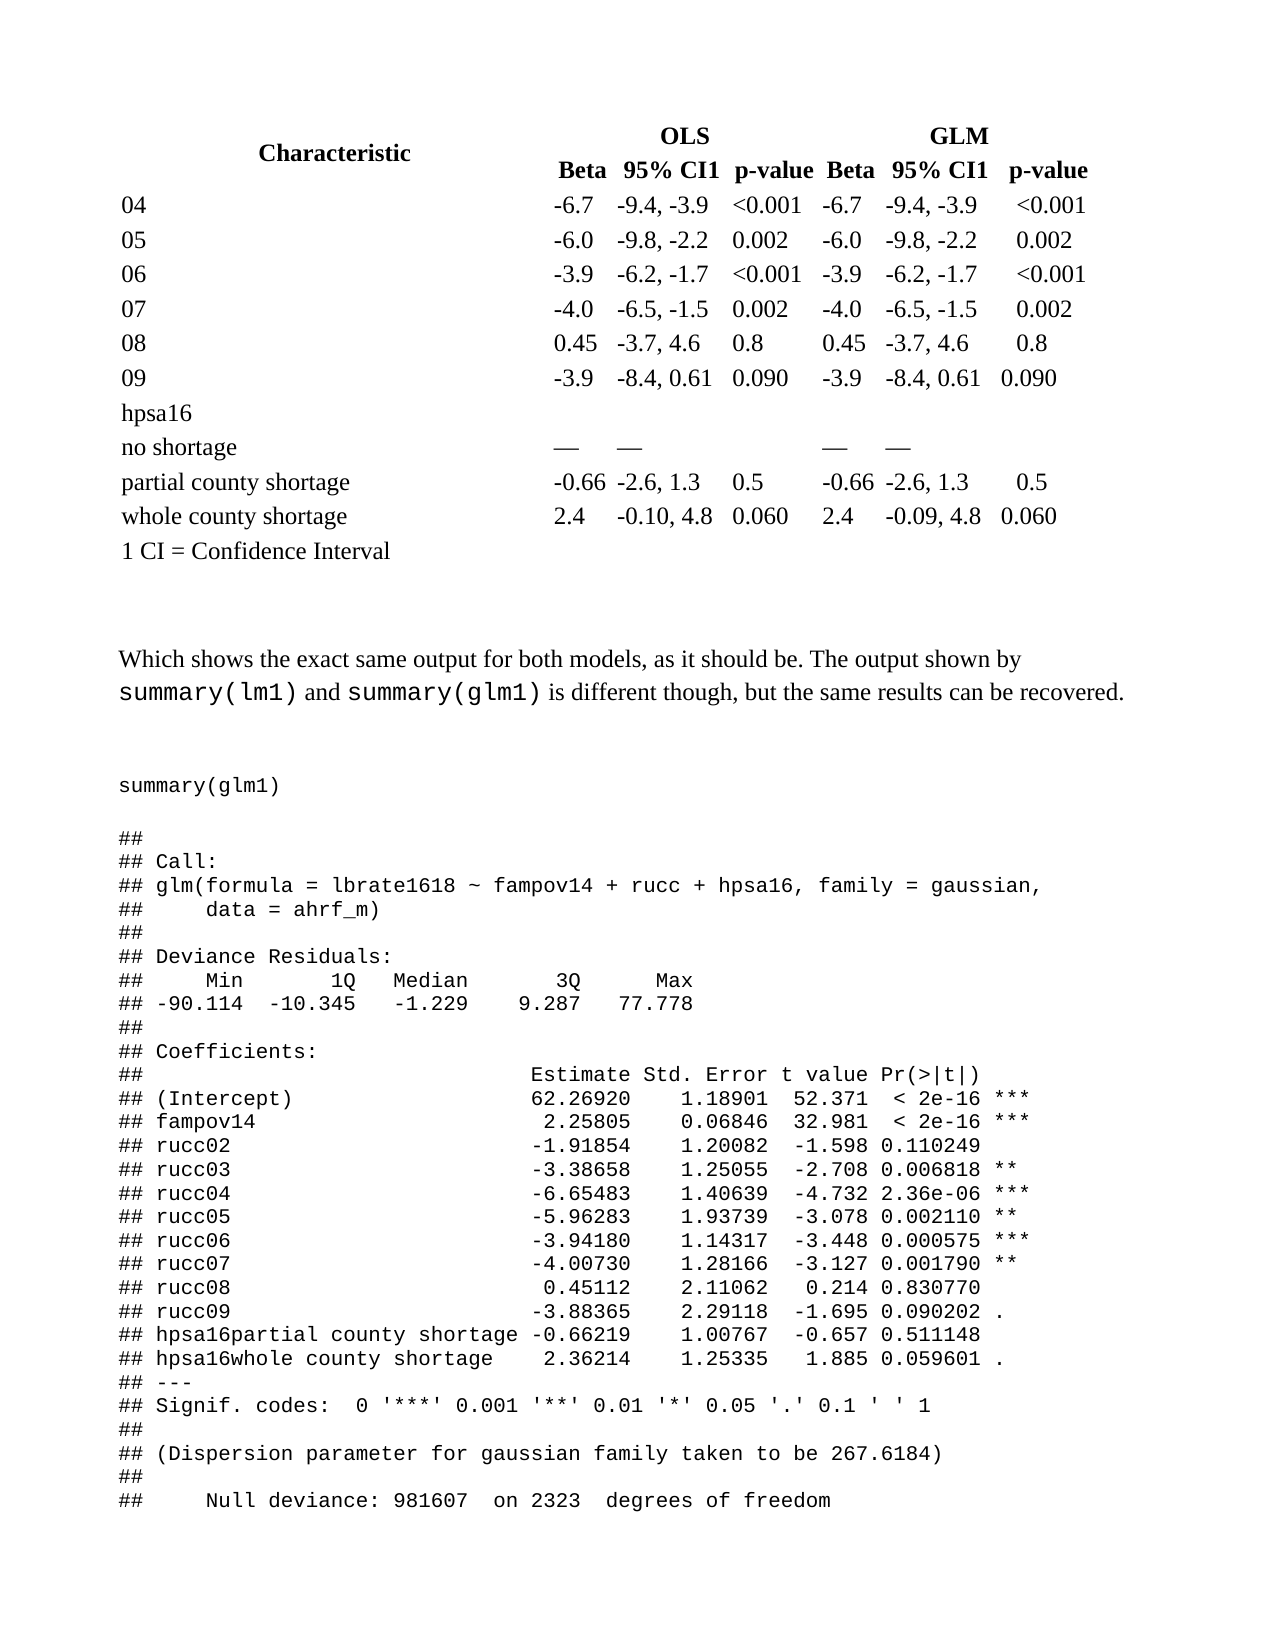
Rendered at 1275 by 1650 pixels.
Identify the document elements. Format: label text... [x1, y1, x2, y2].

text ## --- [118, 1372, 1157, 1395]
text ## [118, 1017, 1157, 1041]
text ## Estimate Std. Error t value Pr(>|t|) [118, 1064, 1157, 1088]
text ## rucc09 -3.88365 2.29118 -1.695 0.090202 . [118, 1301, 1157, 1324]
text ## data = ahrf_m) [118, 899, 1157, 922]
text ## Signif. codes: 0 '***' 0.001 '**' 0.01 '*' 0.05 '.' 0.1 ' ' 1 [118, 1395, 1157, 1419]
text ## Min 1Q Median 3Q Max [118, 970, 1157, 993]
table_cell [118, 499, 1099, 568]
text ## rucc08 0.45112 2.11062 0.214 0.830770 [118, 1277, 1157, 1301]
text ## Deviance Residuals: [118, 946, 1157, 970]
text ## [118, 922, 1157, 946]
text ## rucc05 -5.96283 1.93739 -3.078 0.002110 ** [118, 1206, 1157, 1230]
text ## rucc03 -3.38658 1.25055 -2.708 0.006818 ** [118, 1159, 1157, 1182]
text ## rucc04 -6.65483 1.40639 -4.732 2.36e-06 *** [118, 1182, 1157, 1206]
text ## (Intercept) 62.26920 1.18901 52.371 < 2e-16 *** [118, 1088, 1157, 1112]
text ## fampov14 2.25805 0.06846 32.981 < 2e-16 *** [118, 1112, 1157, 1135]
text ## -90.114 -10.345 -1.229 9.287 77.778 [118, 993, 1157, 1017]
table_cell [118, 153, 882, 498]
text ## rucc06 -3.94180 1.14317 -3.448 0.000575 *** [118, 1230, 1157, 1253]
text ## [118, 1419, 1157, 1443]
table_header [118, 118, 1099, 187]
text summary(glm1) [118, 775, 1157, 798]
text ## Null deviance: 981607 on 2323 degrees of freedom [118, 1490, 1157, 1513]
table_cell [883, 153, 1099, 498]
text ## hpsa16partial county shortage -0.66219 1.00767 -0.657 0.511148 [118, 1324, 1157, 1348]
text ## hpsa16whole county shortage 2.36214 1.25335 1.885 0.059601 . [118, 1348, 1157, 1372]
text ## [118, 828, 1157, 851]
text ## rucc02 -1.91854 1.20082 -1.598 0.110249 [118, 1135, 1157, 1159]
text ## [118, 1466, 1157, 1490]
text ## (Dispersion parameter for gaussian family taken to be 267.6184) [118, 1443, 1157, 1466]
text ## rucc07 -4.00730 1.28166 -3.127 0.001790 ** [118, 1253, 1157, 1277]
text ## glm(formula = lbrate1618 ~ fampov14 + rucc + hpsa16, family = gaussian, [118, 875, 1157, 899]
text Which shows the exact same output for both models, as it should be. The output shown by summary(lm1) and summary(glm1) is different though, but the same results can be recovered. [118, 644, 1157, 708]
text ## Coefficients: [118, 1041, 1157, 1064]
text ## Call: [118, 851, 1157, 875]
